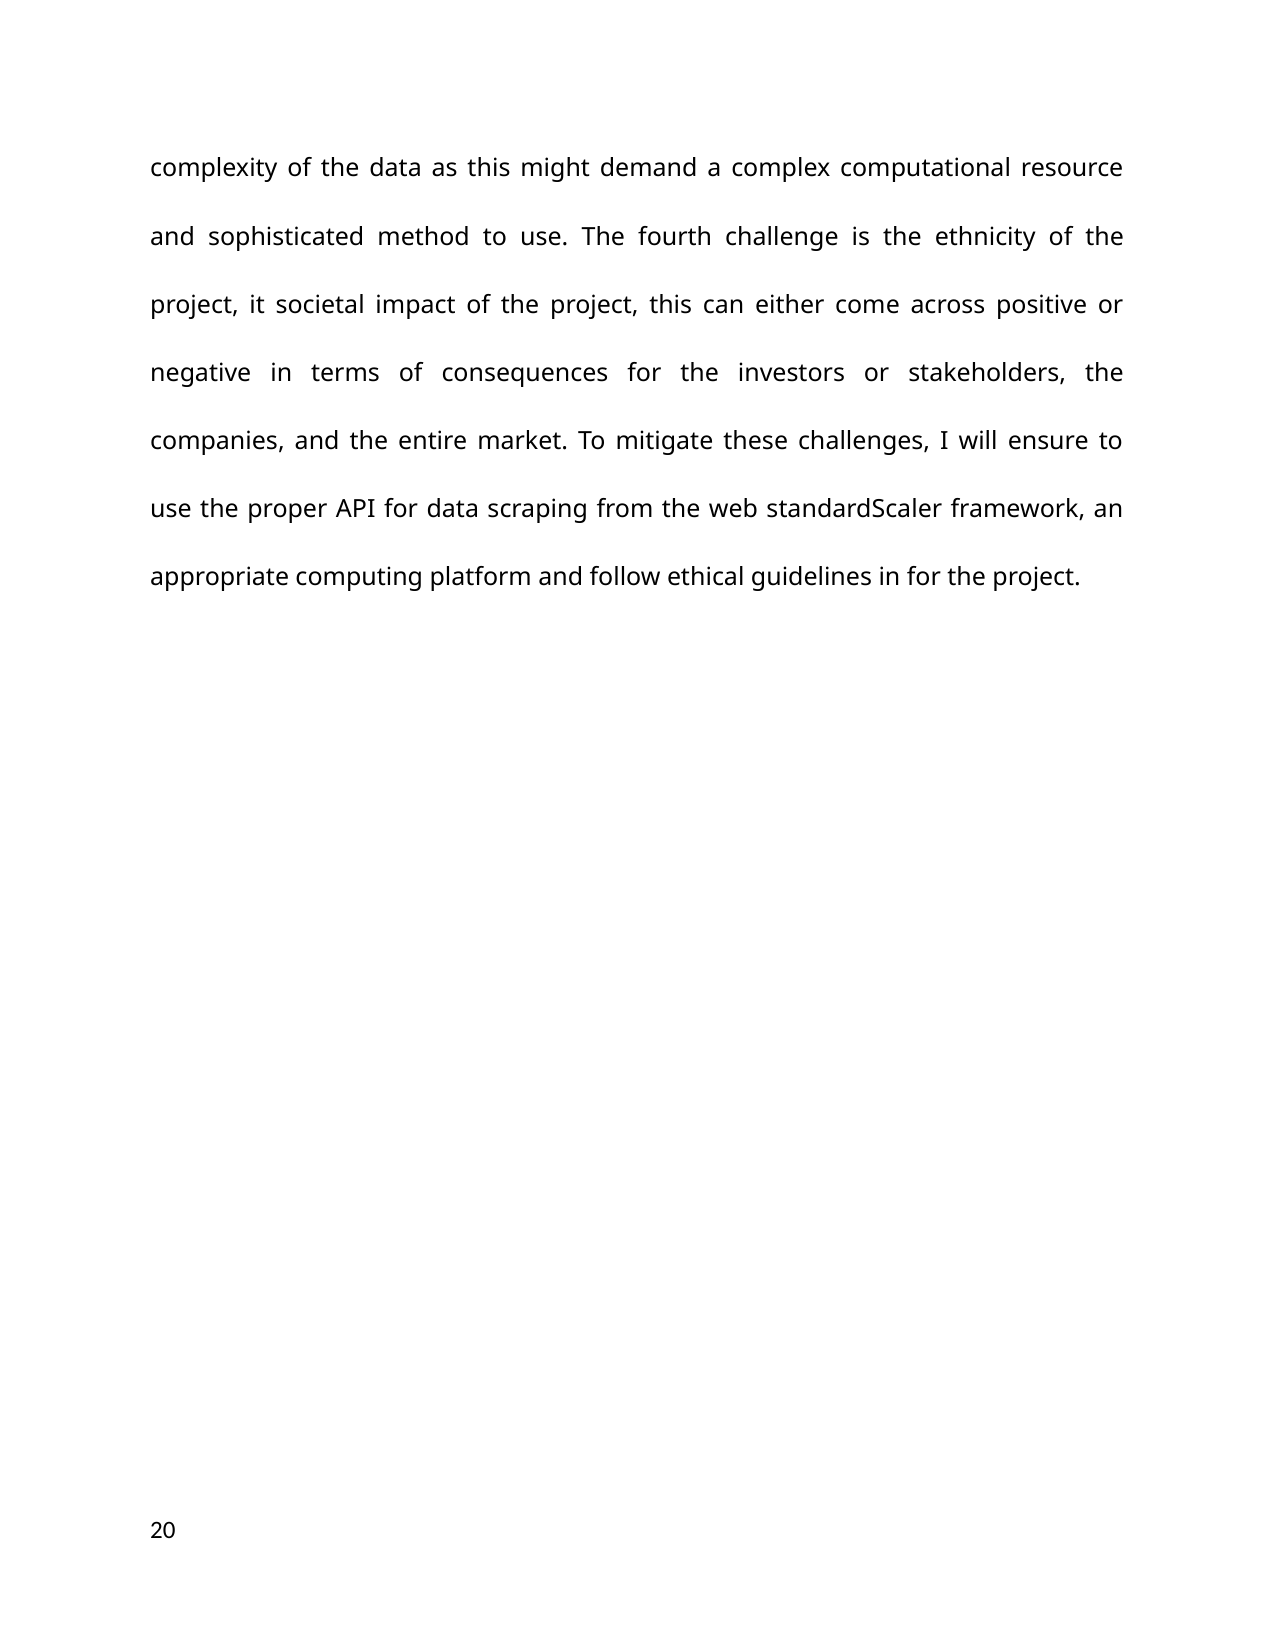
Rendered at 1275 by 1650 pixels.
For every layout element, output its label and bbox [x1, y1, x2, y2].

text [150, 150, 1125, 593]
